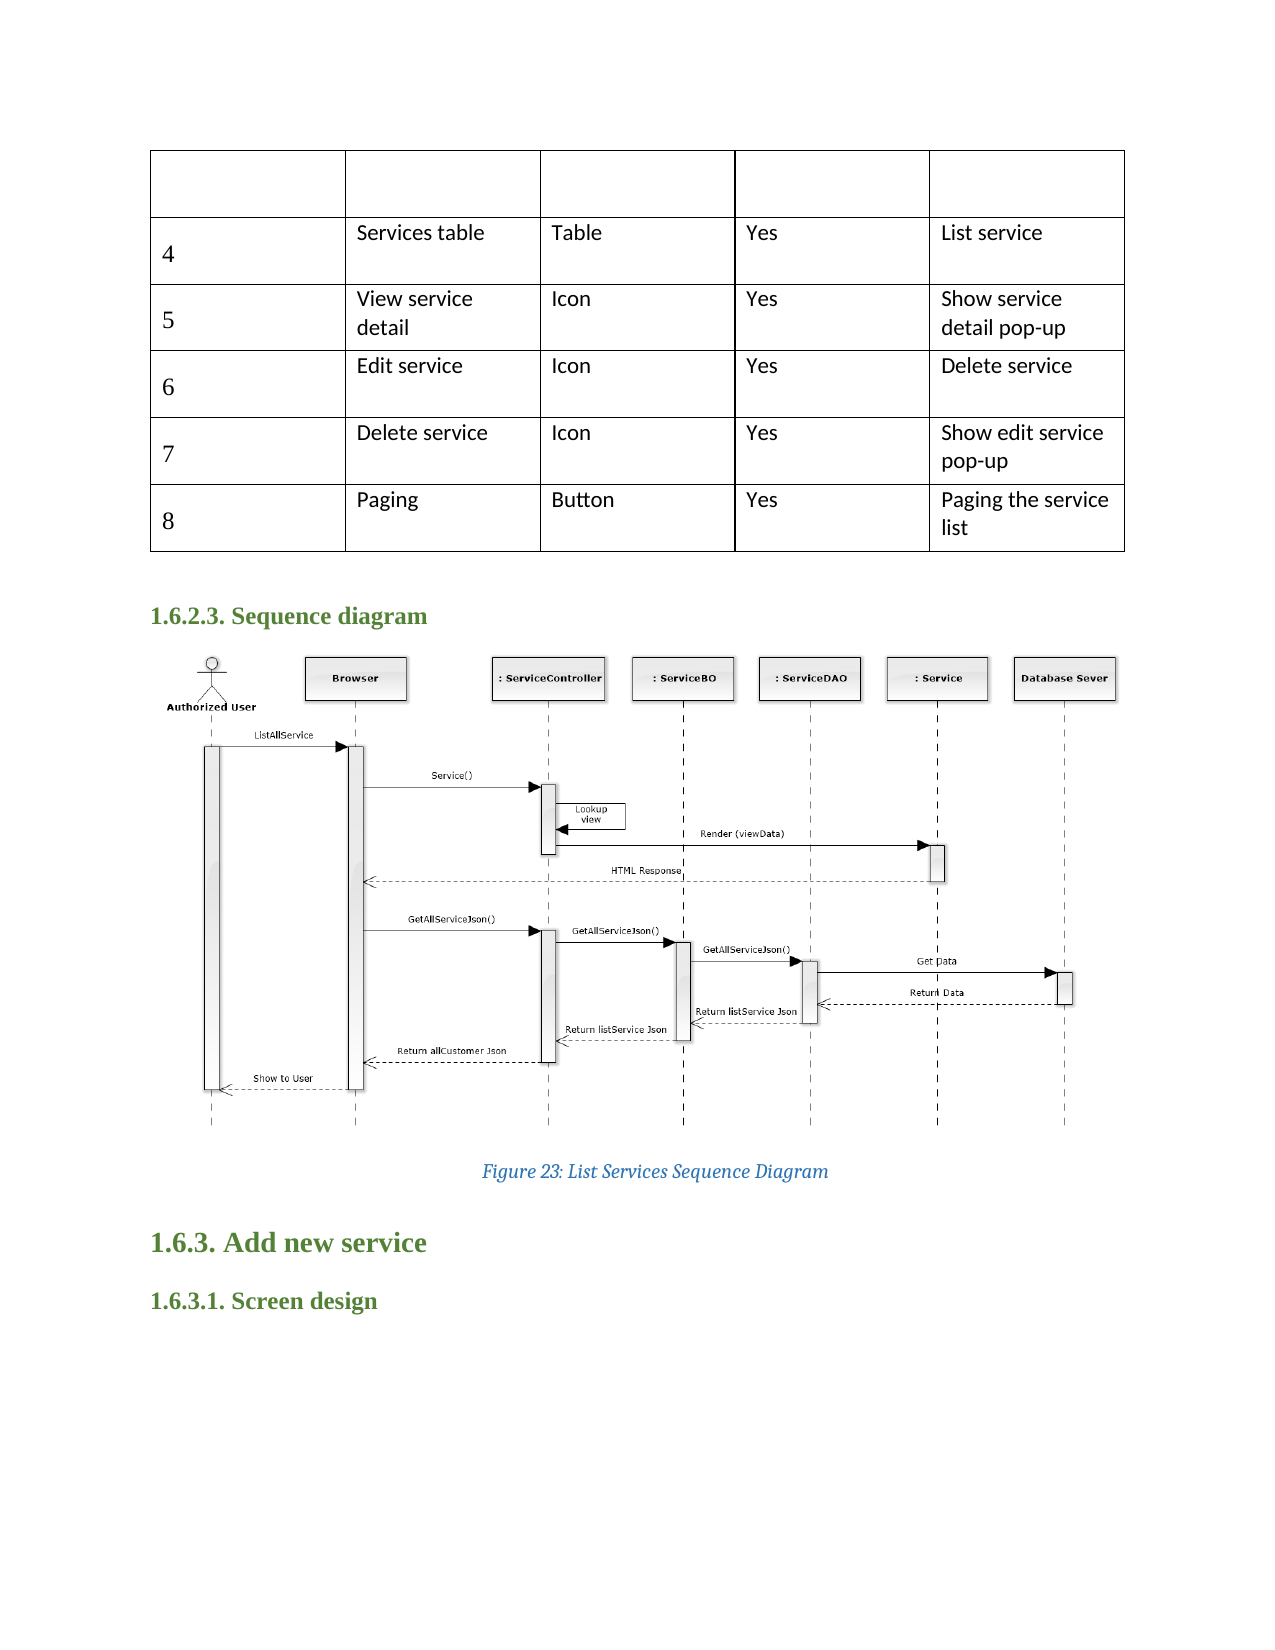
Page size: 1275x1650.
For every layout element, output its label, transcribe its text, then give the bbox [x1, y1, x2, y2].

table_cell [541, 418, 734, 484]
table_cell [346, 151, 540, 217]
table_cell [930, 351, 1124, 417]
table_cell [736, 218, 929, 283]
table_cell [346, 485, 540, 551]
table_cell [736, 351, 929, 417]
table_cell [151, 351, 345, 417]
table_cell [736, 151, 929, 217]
subtitle Sequence diagram [150, 601, 1125, 630]
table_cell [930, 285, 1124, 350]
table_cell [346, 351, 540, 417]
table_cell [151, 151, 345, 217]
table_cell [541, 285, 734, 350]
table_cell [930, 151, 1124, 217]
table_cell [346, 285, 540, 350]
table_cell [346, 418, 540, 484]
subtitle Add new service [150, 1225, 1125, 1259]
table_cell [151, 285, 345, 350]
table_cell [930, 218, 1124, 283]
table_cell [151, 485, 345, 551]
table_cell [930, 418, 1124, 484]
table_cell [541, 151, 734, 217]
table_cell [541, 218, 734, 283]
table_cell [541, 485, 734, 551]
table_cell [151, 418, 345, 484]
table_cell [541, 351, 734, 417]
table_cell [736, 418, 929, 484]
picture [150, 646, 1125, 1141]
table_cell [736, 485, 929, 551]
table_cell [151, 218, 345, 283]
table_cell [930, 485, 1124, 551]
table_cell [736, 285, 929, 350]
subtitle Screen design [150, 1286, 1125, 1315]
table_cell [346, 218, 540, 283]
